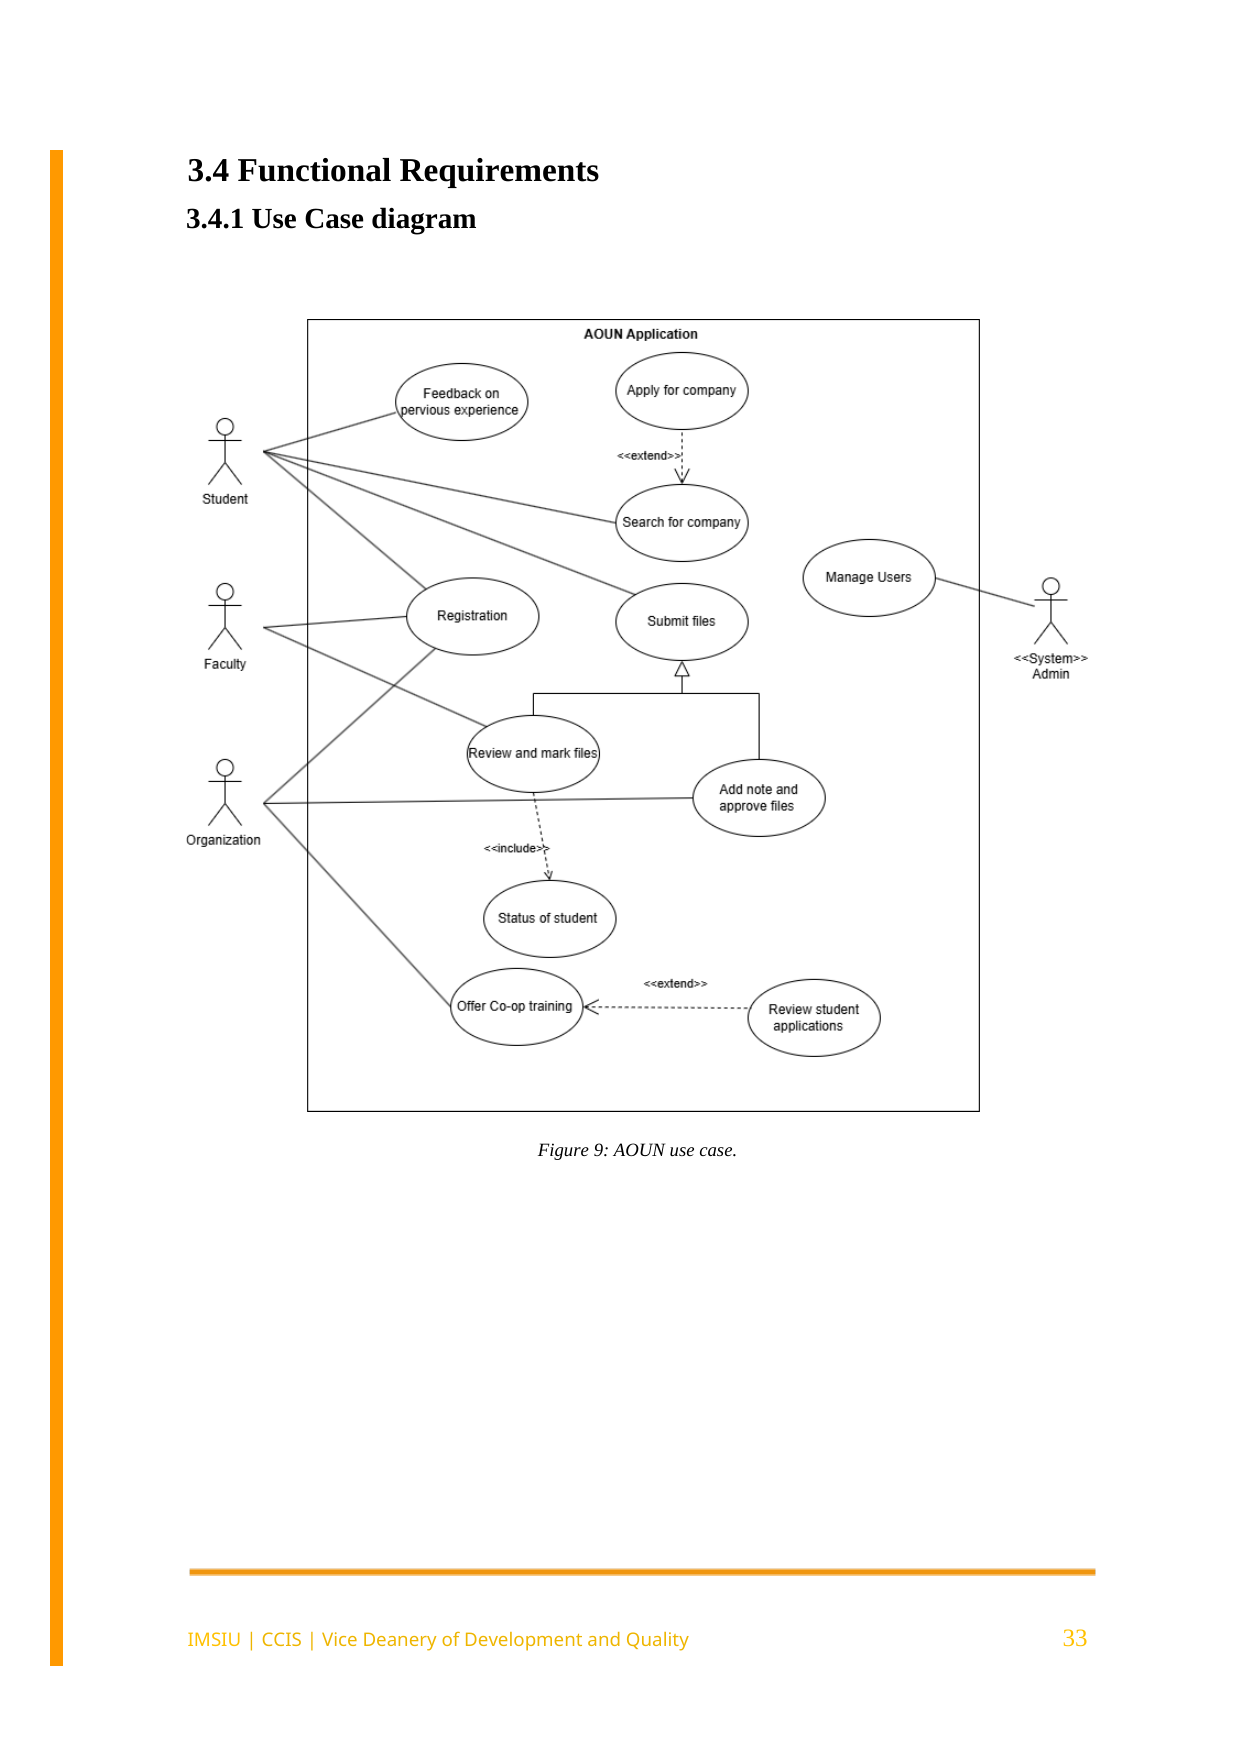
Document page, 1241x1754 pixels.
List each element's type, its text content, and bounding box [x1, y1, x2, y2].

subtitle 3.4.1 Use Case diagram [186, 201, 1092, 234]
picture [187, 1567, 1100, 1576]
picture [186, 319, 1089, 1112]
text Figure 9: AOUN use case. [186, 1139, 1090, 1160]
subtitle 3.4 Functional Requirements [187, 150, 1092, 188]
